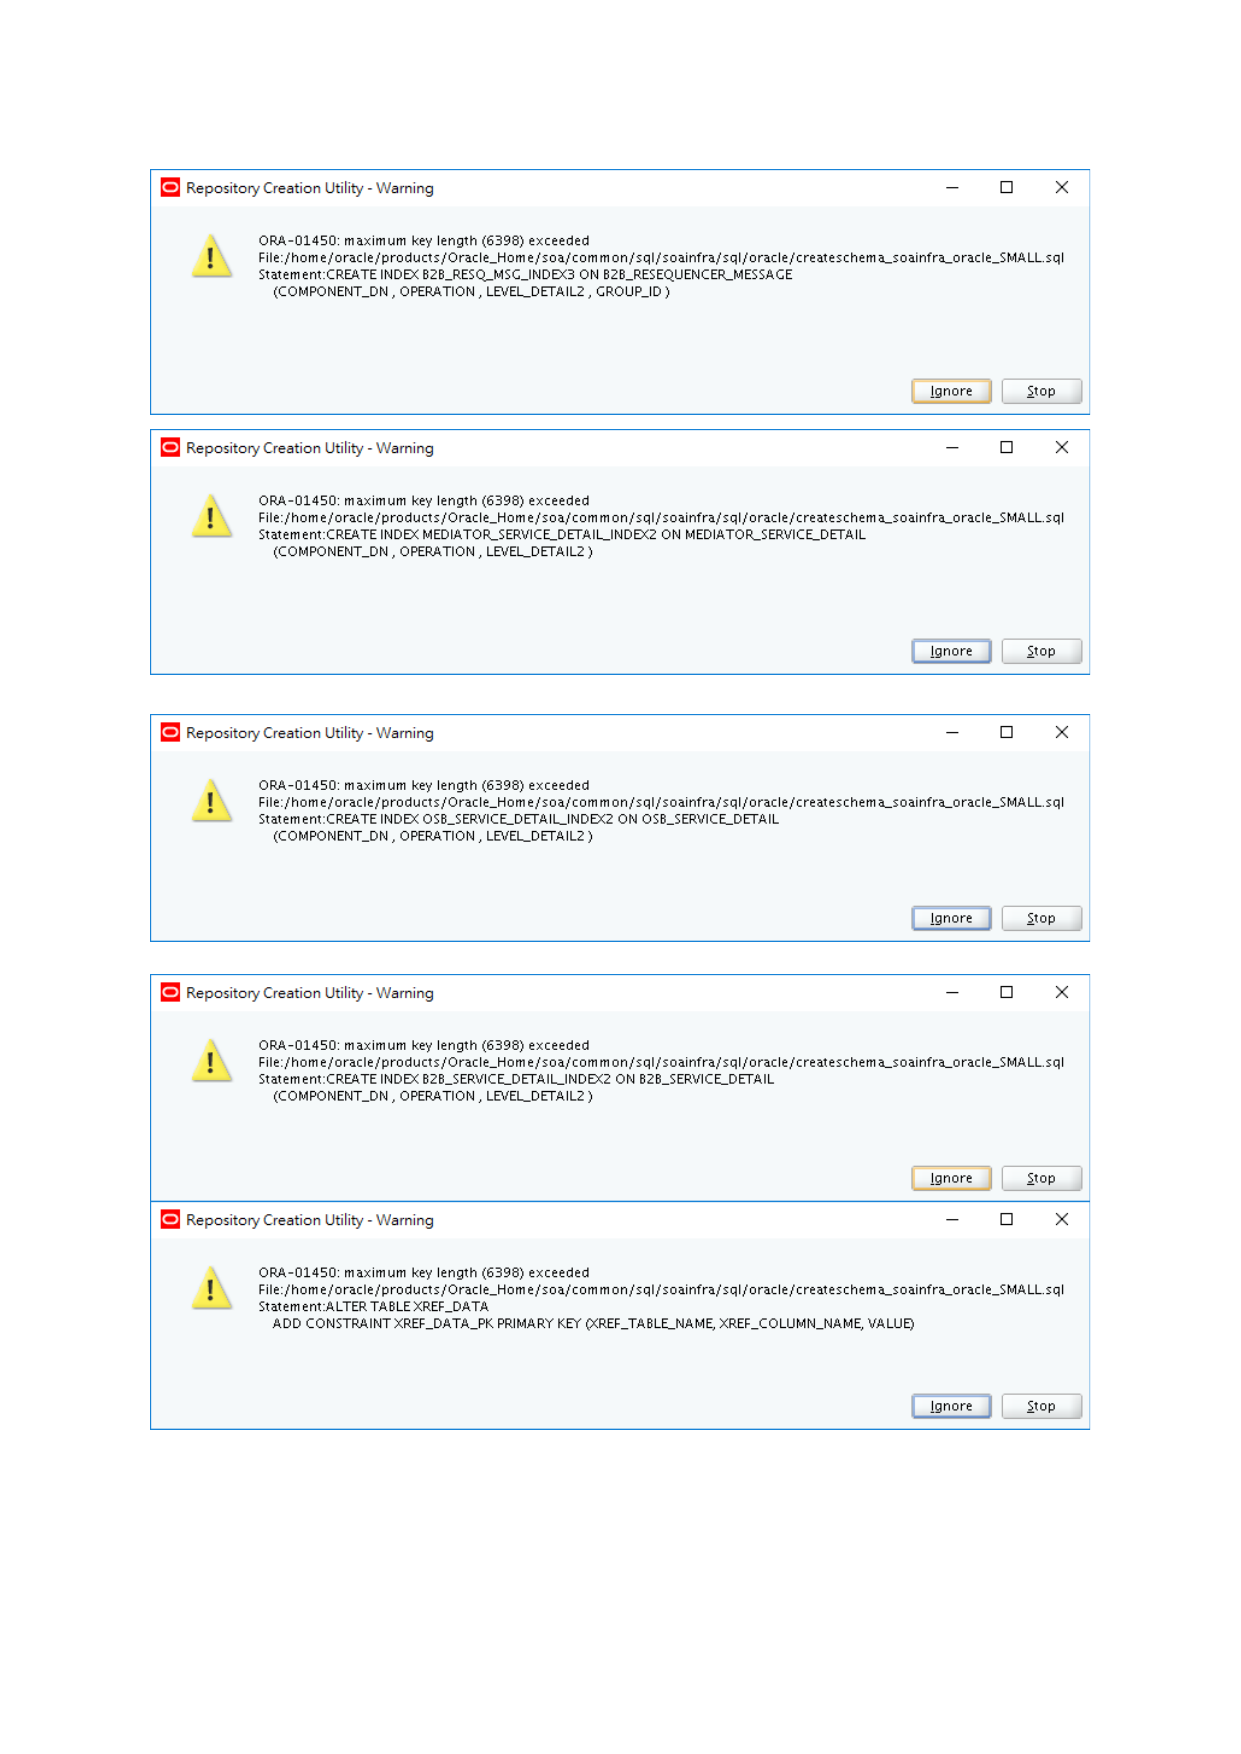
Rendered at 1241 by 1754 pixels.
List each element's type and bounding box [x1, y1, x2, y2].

picture [150, 974, 1091, 1430]
picture [150, 714, 1091, 942]
picture [150, 429, 1091, 675]
picture [150, 169, 1091, 415]
